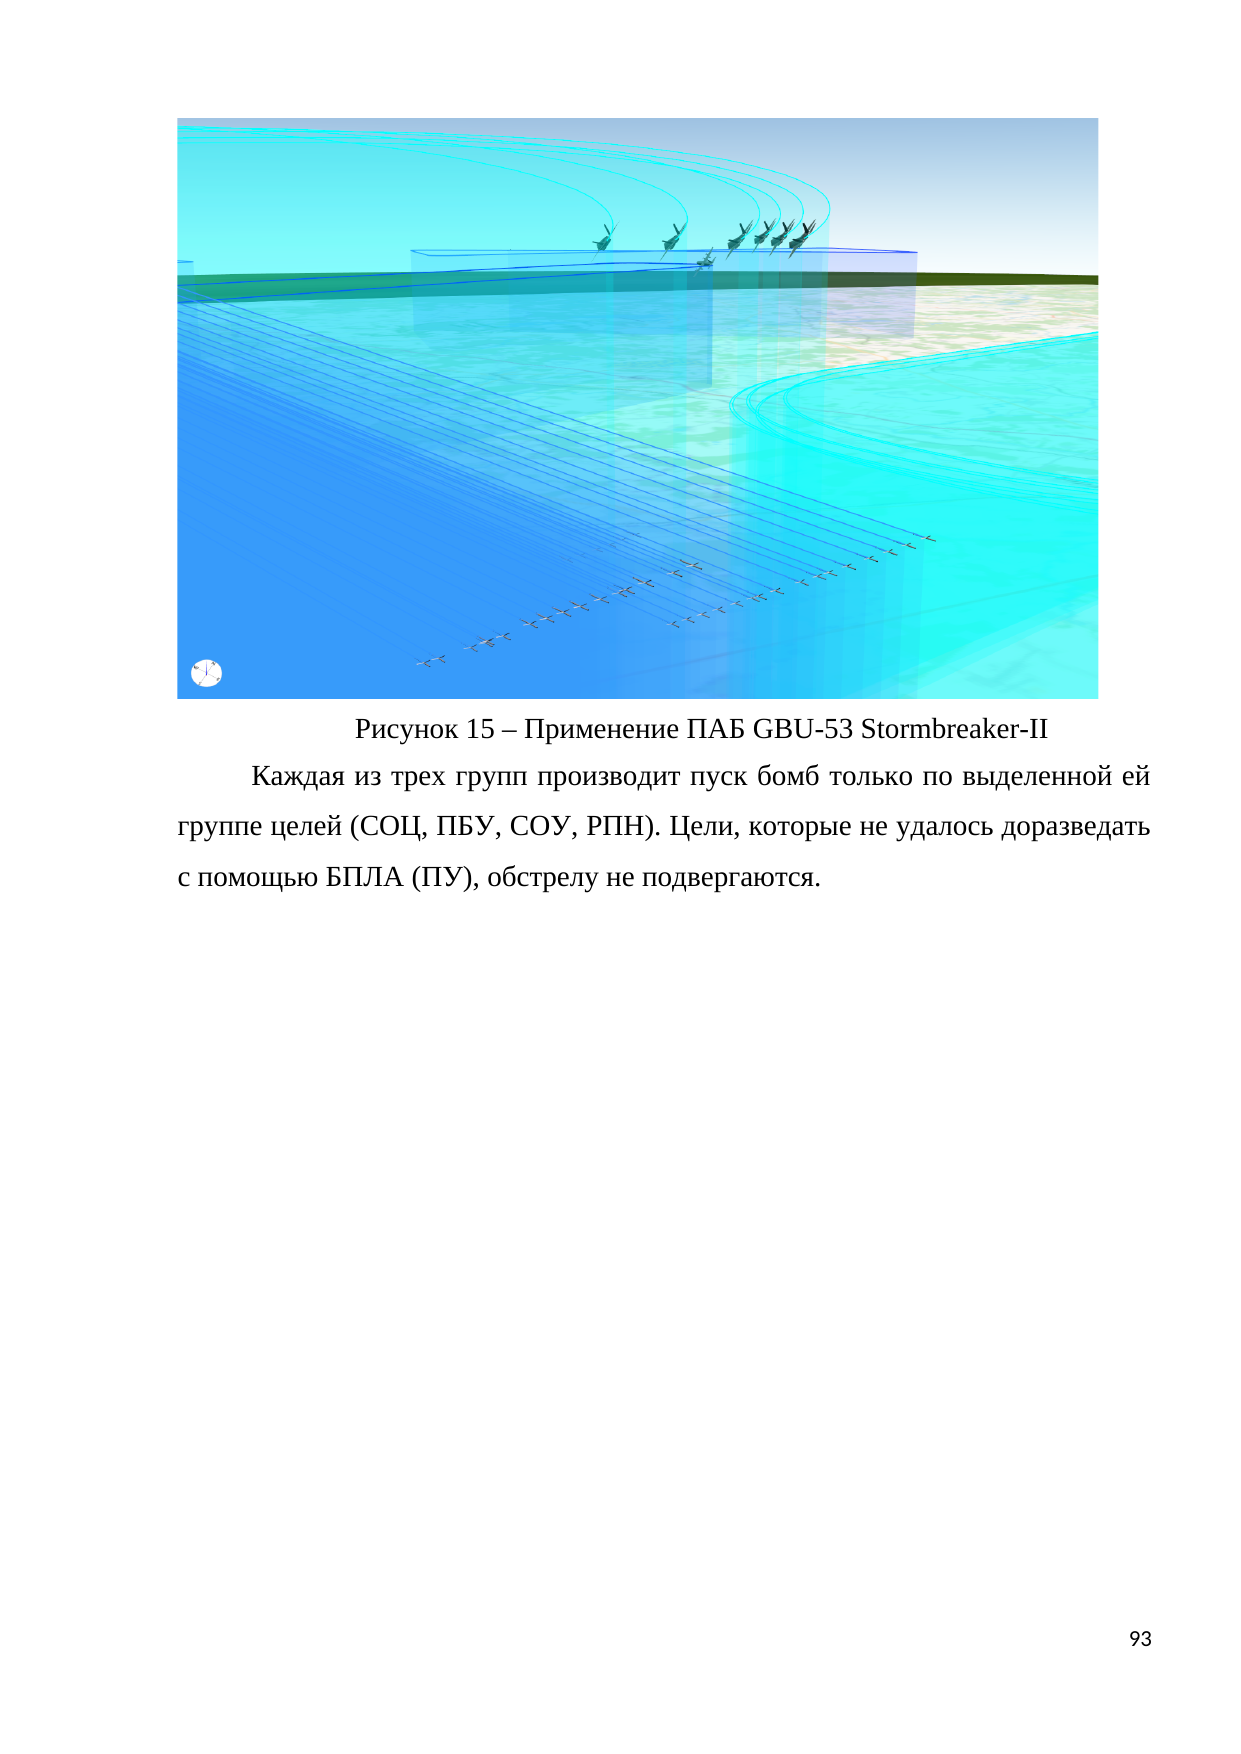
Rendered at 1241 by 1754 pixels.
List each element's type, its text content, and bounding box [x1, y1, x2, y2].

picture [177, 118, 1099, 699]
table_header [166, 118, 1163, 711]
text Каждая из трех групп производит пуск бомб только по выделенной ей группе целей (СОЦ, ПБУ, СОУ, РПН). Цели, которые не удалось доразведать с помощью БПЛА (ПУ), обстрелу не подвергаются. [177, 758, 1152, 892]
table_header Рисунок 15 – Применение ПАБ GBU-53 Stormbreaker-II [166, 711, 1163, 758]
